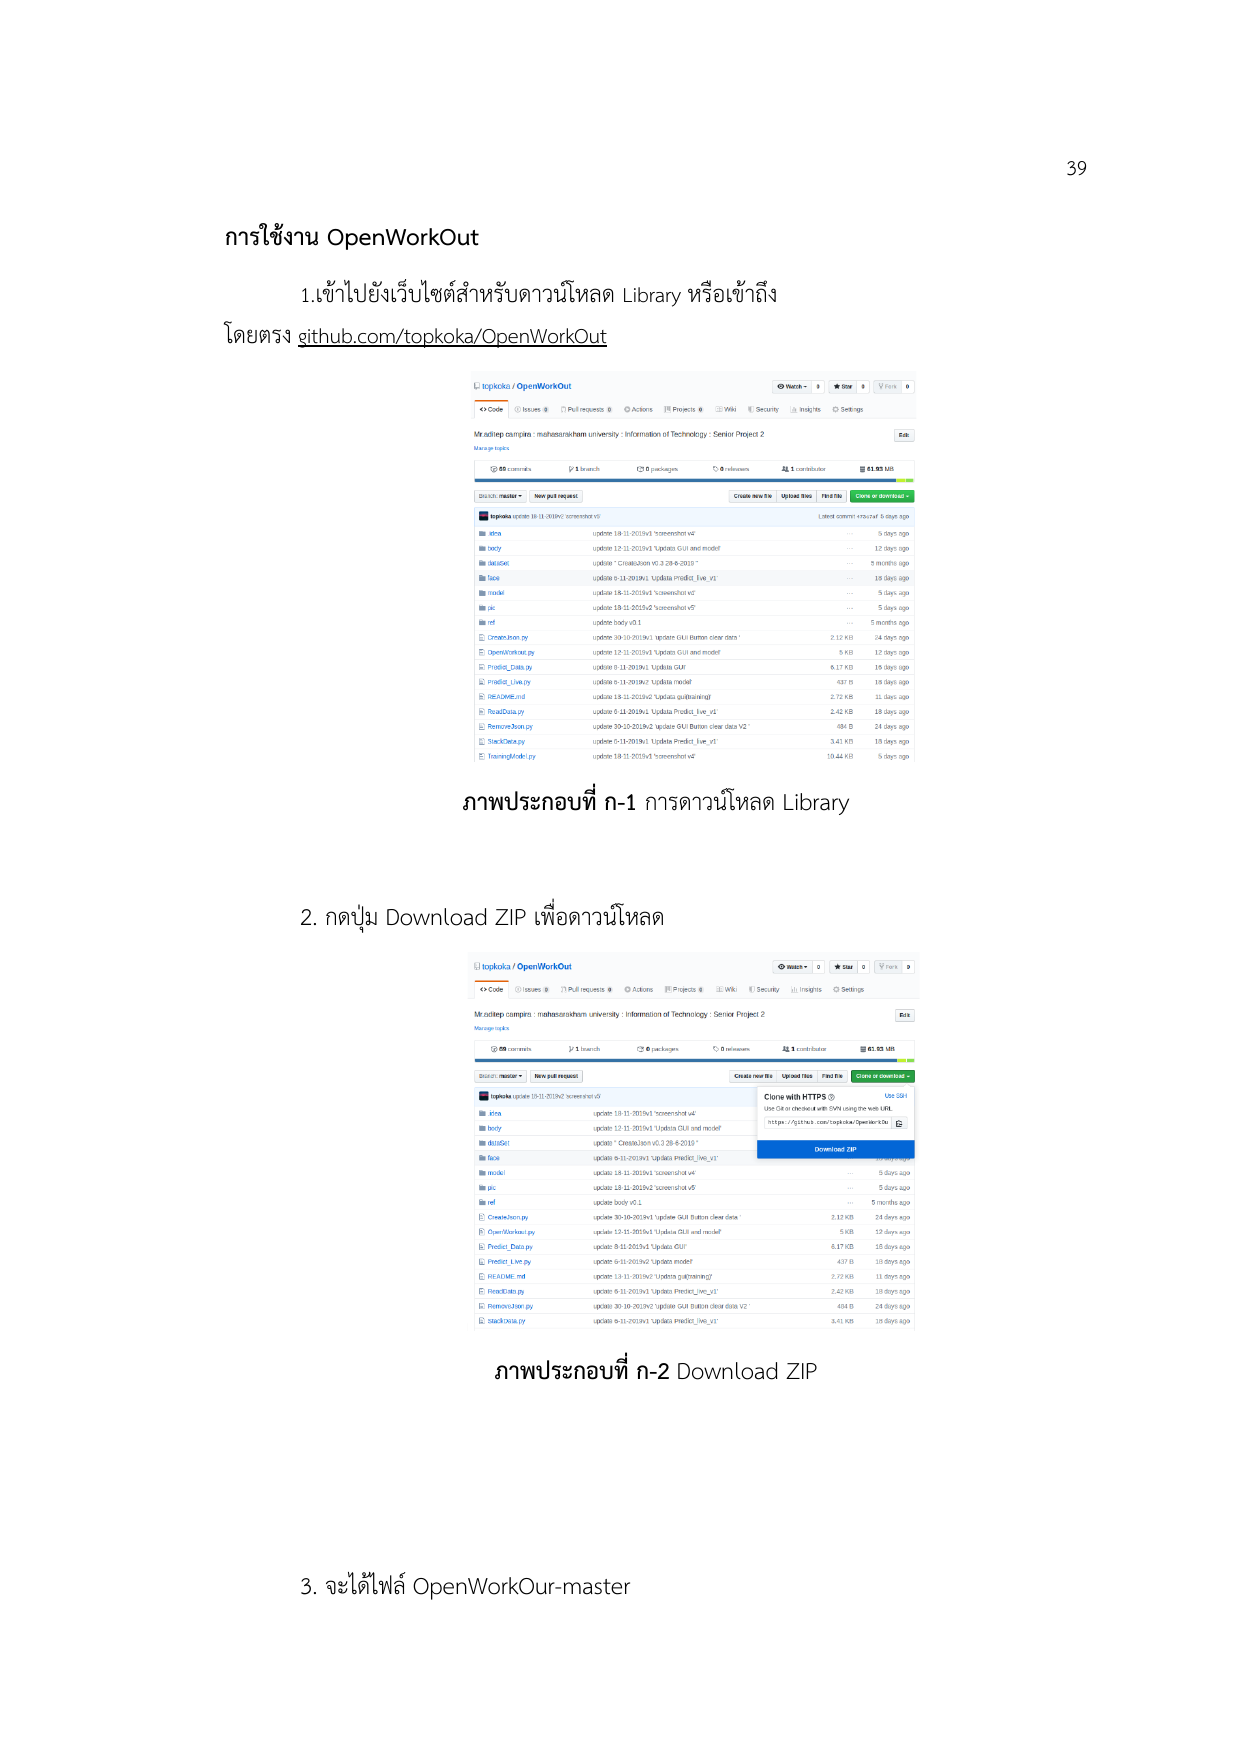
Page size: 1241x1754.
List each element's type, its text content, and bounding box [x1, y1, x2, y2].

picture [470, 371, 917, 762]
text 3. จะได้ไฟล์ OpenWorkOur-master [225, 1565, 1087, 1603]
picture [467, 952, 920, 1331]
text 2. กดปุ่ม Download ZIP เพื่อดาวน์โหลด [225, 896, 1087, 933]
text ภาพประกอบที่ ก-1 การดาวน์โหลด Library [225, 781, 1087, 819]
text 1.เข้าไปยังเว็บไซต์สำหรับดาวน์โหลด Library หรือเข้าถึงโดยตรงgithub.com/topkoka/OpenWorkOut [225, 273, 1087, 351]
text การใช้งาน OpenWorkOut [225, 216, 1087, 253]
text ภาพประกอบที่ ก-2 Download ZIP [225, 1350, 1087, 1388]
